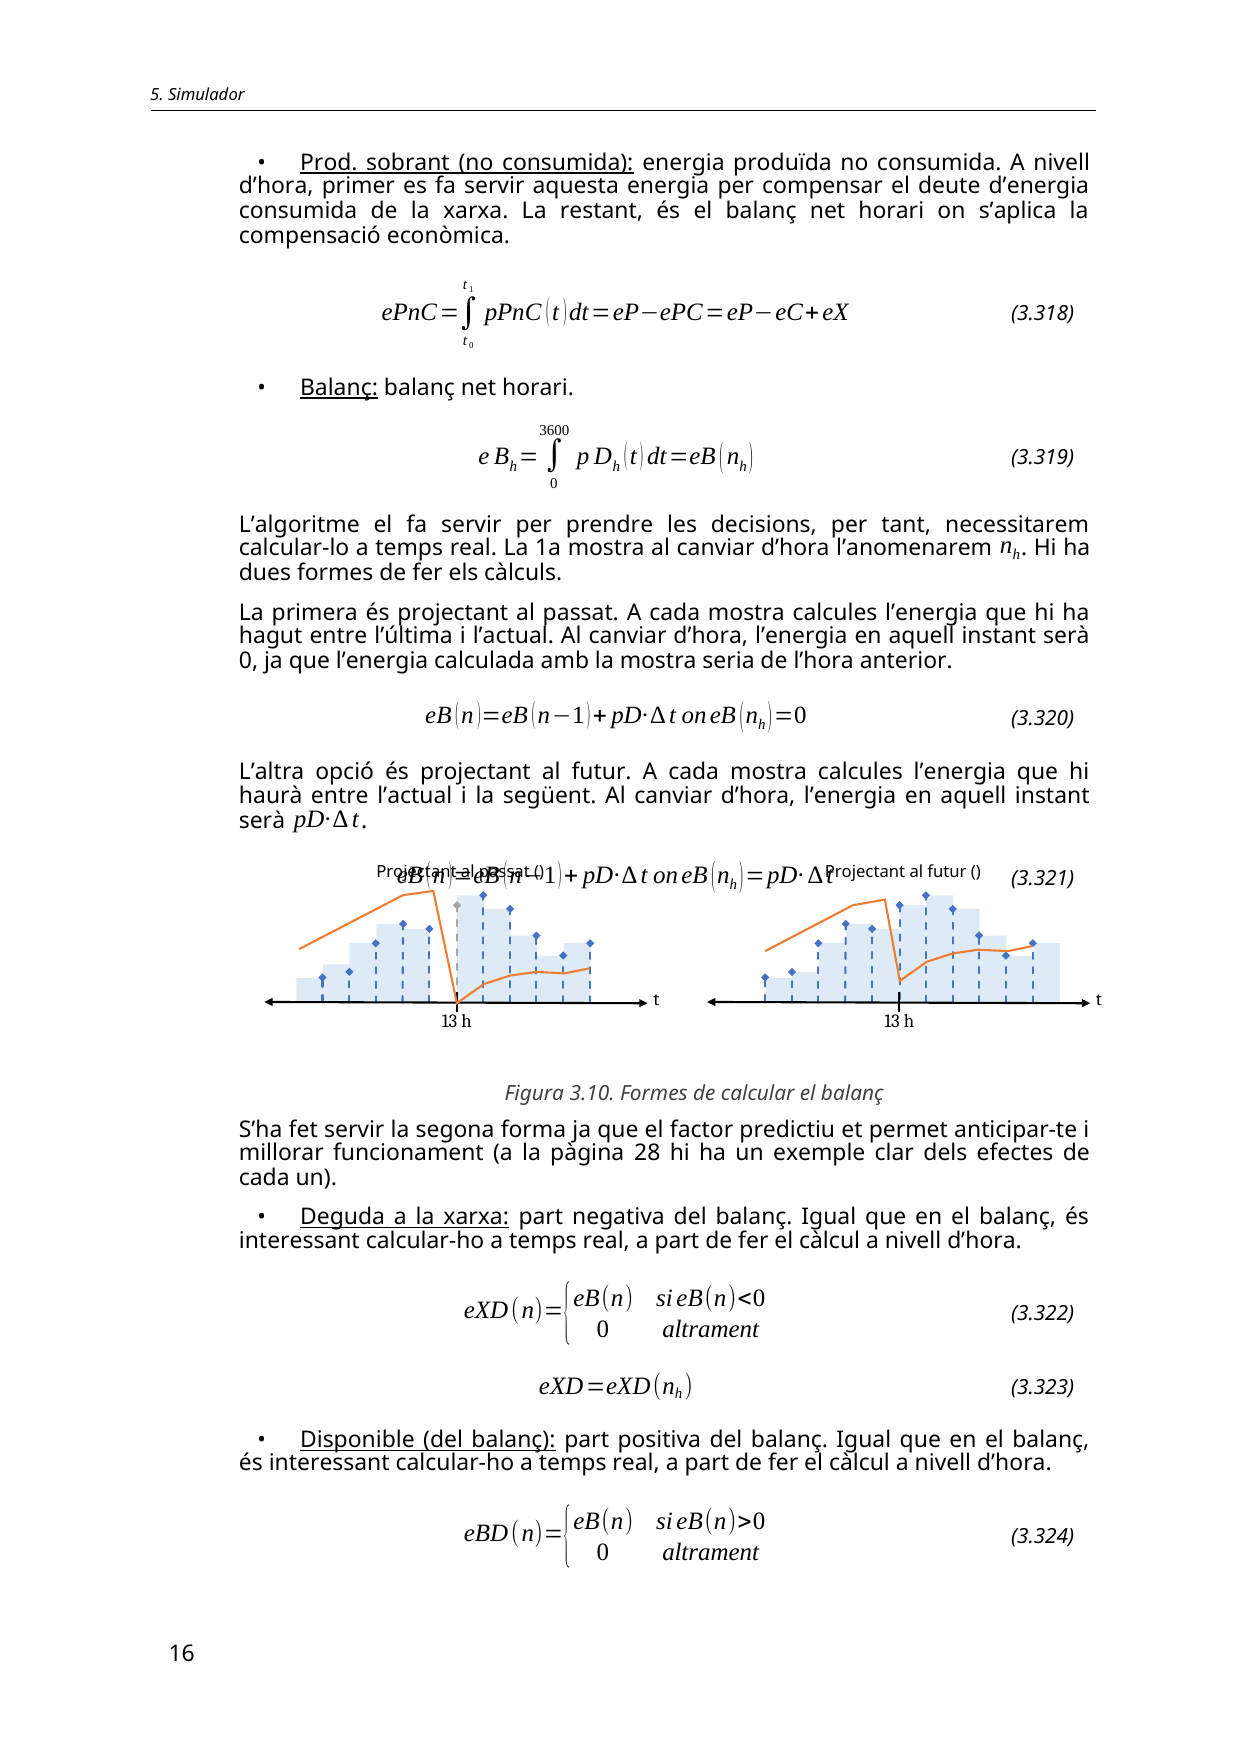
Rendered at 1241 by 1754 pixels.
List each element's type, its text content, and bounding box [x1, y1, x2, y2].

list Balanç: balanç net horari. [239, 375, 1090, 400]
table_header [235, 847, 997, 907]
list Prod. sobrant (no consumida): energia produïda no consumida. A nivell d’hora, primer es fa servir aquesta energia per compensar el deute d’energia consumida de la xarxa. La restant, és el balanç net horari on s’aplica la compensació econòmica. [239, 150, 1090, 250]
table_header [235, 413, 997, 500]
table_header [235, 688, 997, 747]
table_cell [235, 1358, 997, 1415]
list L’algoritme el fa servir per prendre les decisions, per tant, necessitarem calcular-lo a temps real. La 1a mostra al canviar d’hora l’anomenarem . Hi ha dues formes de fer els càlculs. [239, 512, 1090, 588]
list La primera és projectant al passat. A cada mostra calcules l’energia que hi ha hagut entre l’última i l’actual. Al canviar d’hora, l’energia en aquell instant serà 0, ja que l’energia calculada amb la mostra seria de l’hora anterior. [239, 600, 1090, 675]
list S’ha fet servir la segona forma ja que el factor predictiu et permet anticipar-te i millorar funcionament (a la pàgina 2 hi ha un exemple clar dels efectes de cada un). [239, 1117, 1090, 1192]
table_header [235, 1267, 997, 1358]
list Disponible (del balanç): part positiva del balanç. Igual que en el balanç, és interessant calcular-ho a temps real, a part de fer el càlcul a nivell d’hora. [239, 1428, 1090, 1478]
list Deguda a la xarxa: part negativa del balanç. Igual que en el balanç, és interessant calcular-ho a temps real, a part de fer el càlcul a nivell d’hora. [239, 1205, 1090, 1255]
list L’altra opció és projectant al futur. A cada mostra calcules l’energia que hi haurà entre l’actual i la següent. Al canviar d’hora, l’energia en aquell instant serà . [239, 760, 1090, 835]
table_header [235, 263, 997, 363]
table_header [235, 1490, 997, 1581]
